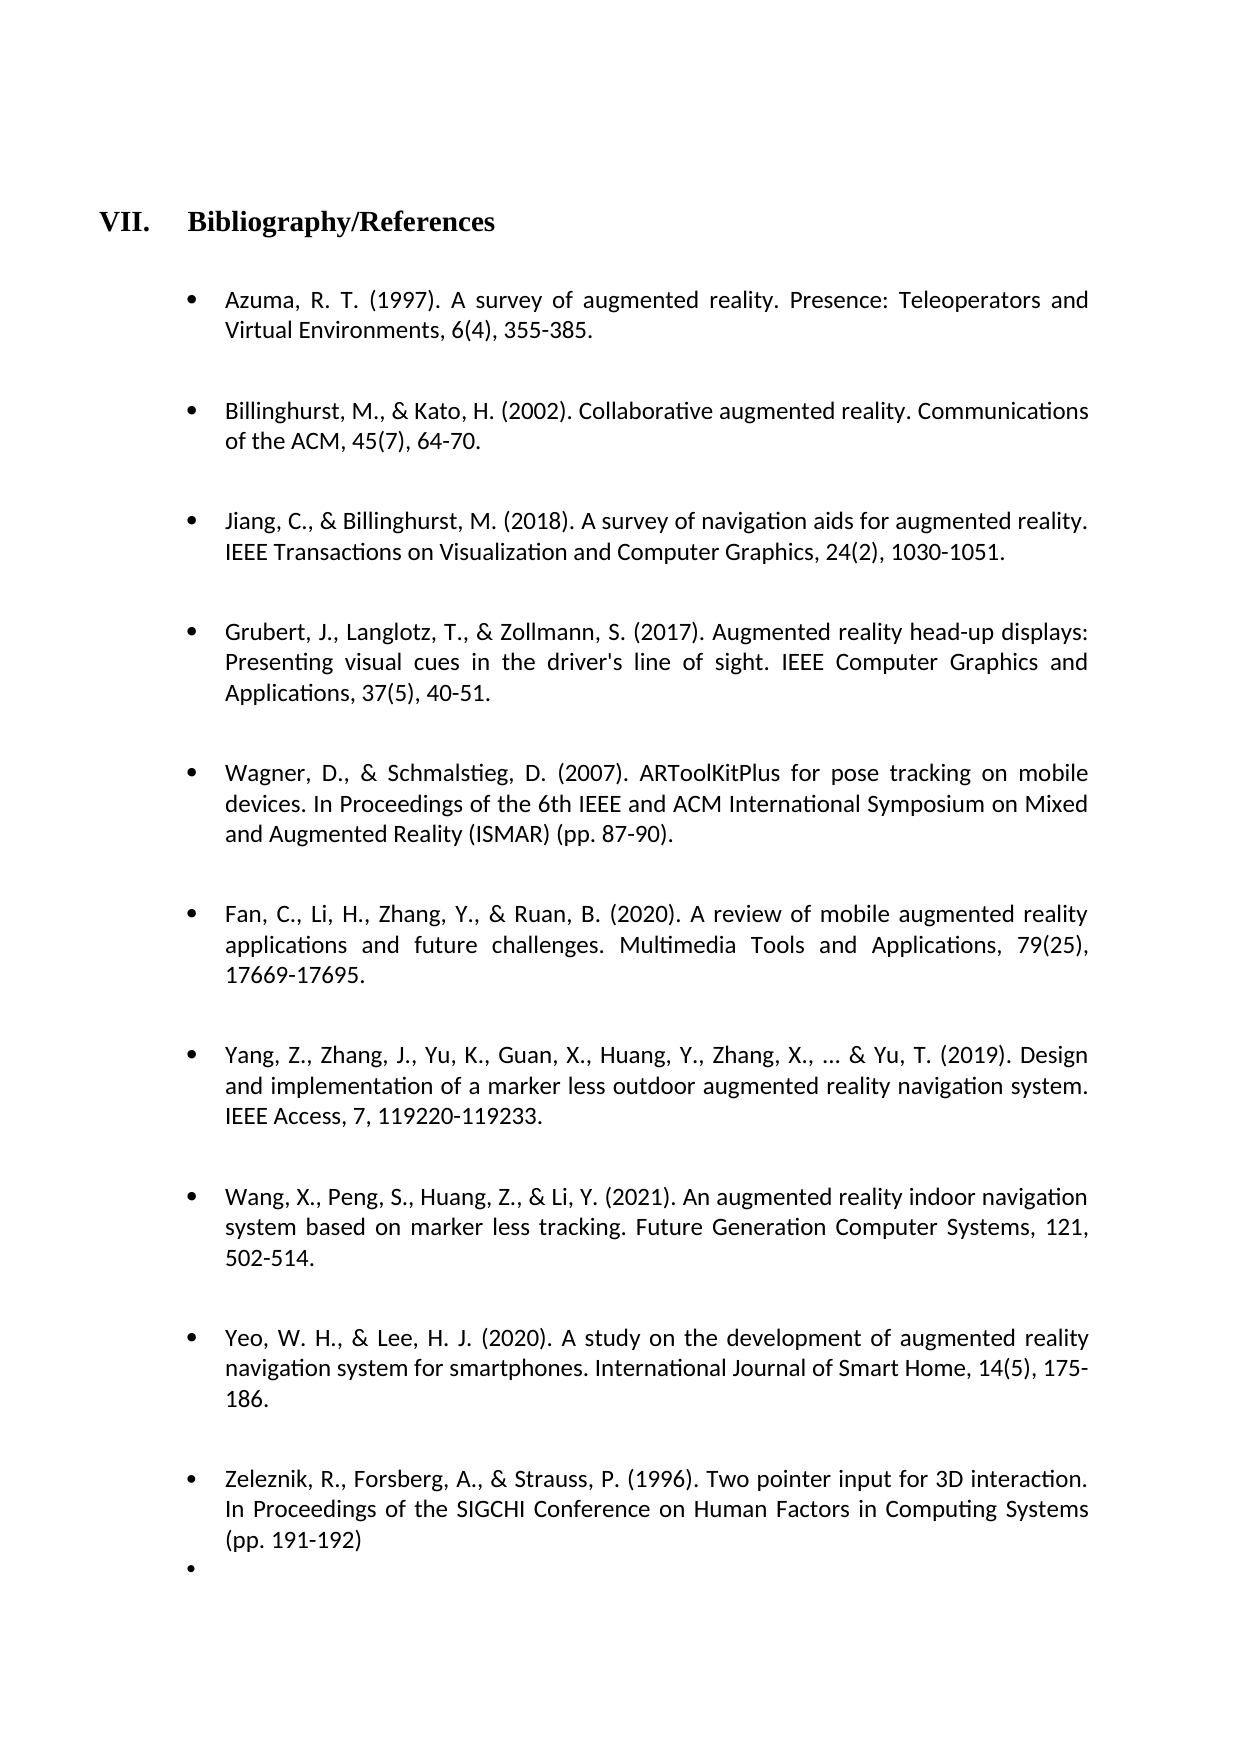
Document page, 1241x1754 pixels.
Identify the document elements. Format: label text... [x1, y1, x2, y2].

list Billinghurst, M., & Kato, H. (2002). Collaborative augmented reality. Communications of the ACM, 45(7), 64-70. [187, 395, 1090, 456]
list Wang, X., Peng, S., Huang, Z., & Li, Y. (2021). An augmented reality indoor navigation system based on marker less tracking. Future Generation Computer Systems, 121, 502-514. [187, 1181, 1090, 1272]
list Yeo, W. H., & Lee, H. J. (2020). A study on the development of augmented reality navigation system for smartphones. International Journal of Smart Home, 14(5), 175-186. [187, 1322, 1090, 1413]
list Grubert, J., Langlotz, T., & Zollmann, S. (2017). Augmented reality head-up displays: Presenting visual cues in the driver's line of sight. IEEE Computer Graphics and Applications, 37(5), 40-51. [187, 616, 1090, 708]
list Fan, C., Li, H., Zhang, Y., & Ruan, B. (2020). A review of mobile augmented reality applications and future challenges. Multimedia Tools and Applications, 79(25), 17669-17695. [187, 898, 1090, 990]
list Azuma, R. T. (1997). A survey of augmented reality. Presence: Teleoperators and Virtual Environments, 6(4), 355-385. [187, 284, 1090, 345]
list Bibliography/References [150, 204, 1090, 237]
list Zeleznik, R., Forsberg, A., & Strauss, P. (1996). Two pointer input for 3D interaction. In Proceedings of the SIGCHI Conference on Human Factors in Computing Systems (pp. 191-192) [187, 1463, 1090, 1554]
list Wagner, D., & Schmalstieg, D. (2007). ARToolKitPlus for pose tracking on mobile devices. In Proceedings of the 6th IEEE and ACM International Symposium on Mixed and Augmented Reality (ISMAR) (pp. 87-90). [187, 757, 1090, 849]
list Jiang, C., & Billinghurst, M. (2018). A survey of navigation aids for augmented reality. IEEE Transactions on Visualization and Computer Graphics, 24(2), 1030-1051. [187, 505, 1090, 566]
list Yang, Z., Zhang, J., Yu, K., Guan, X., Huang, Y., Zhang, X., ... & Yu, T. (2019). Design and implementation of a marker less outdoor augmented reality navigation system. IEEE Access, 7, 119220-119233. [187, 1039, 1090, 1131]
